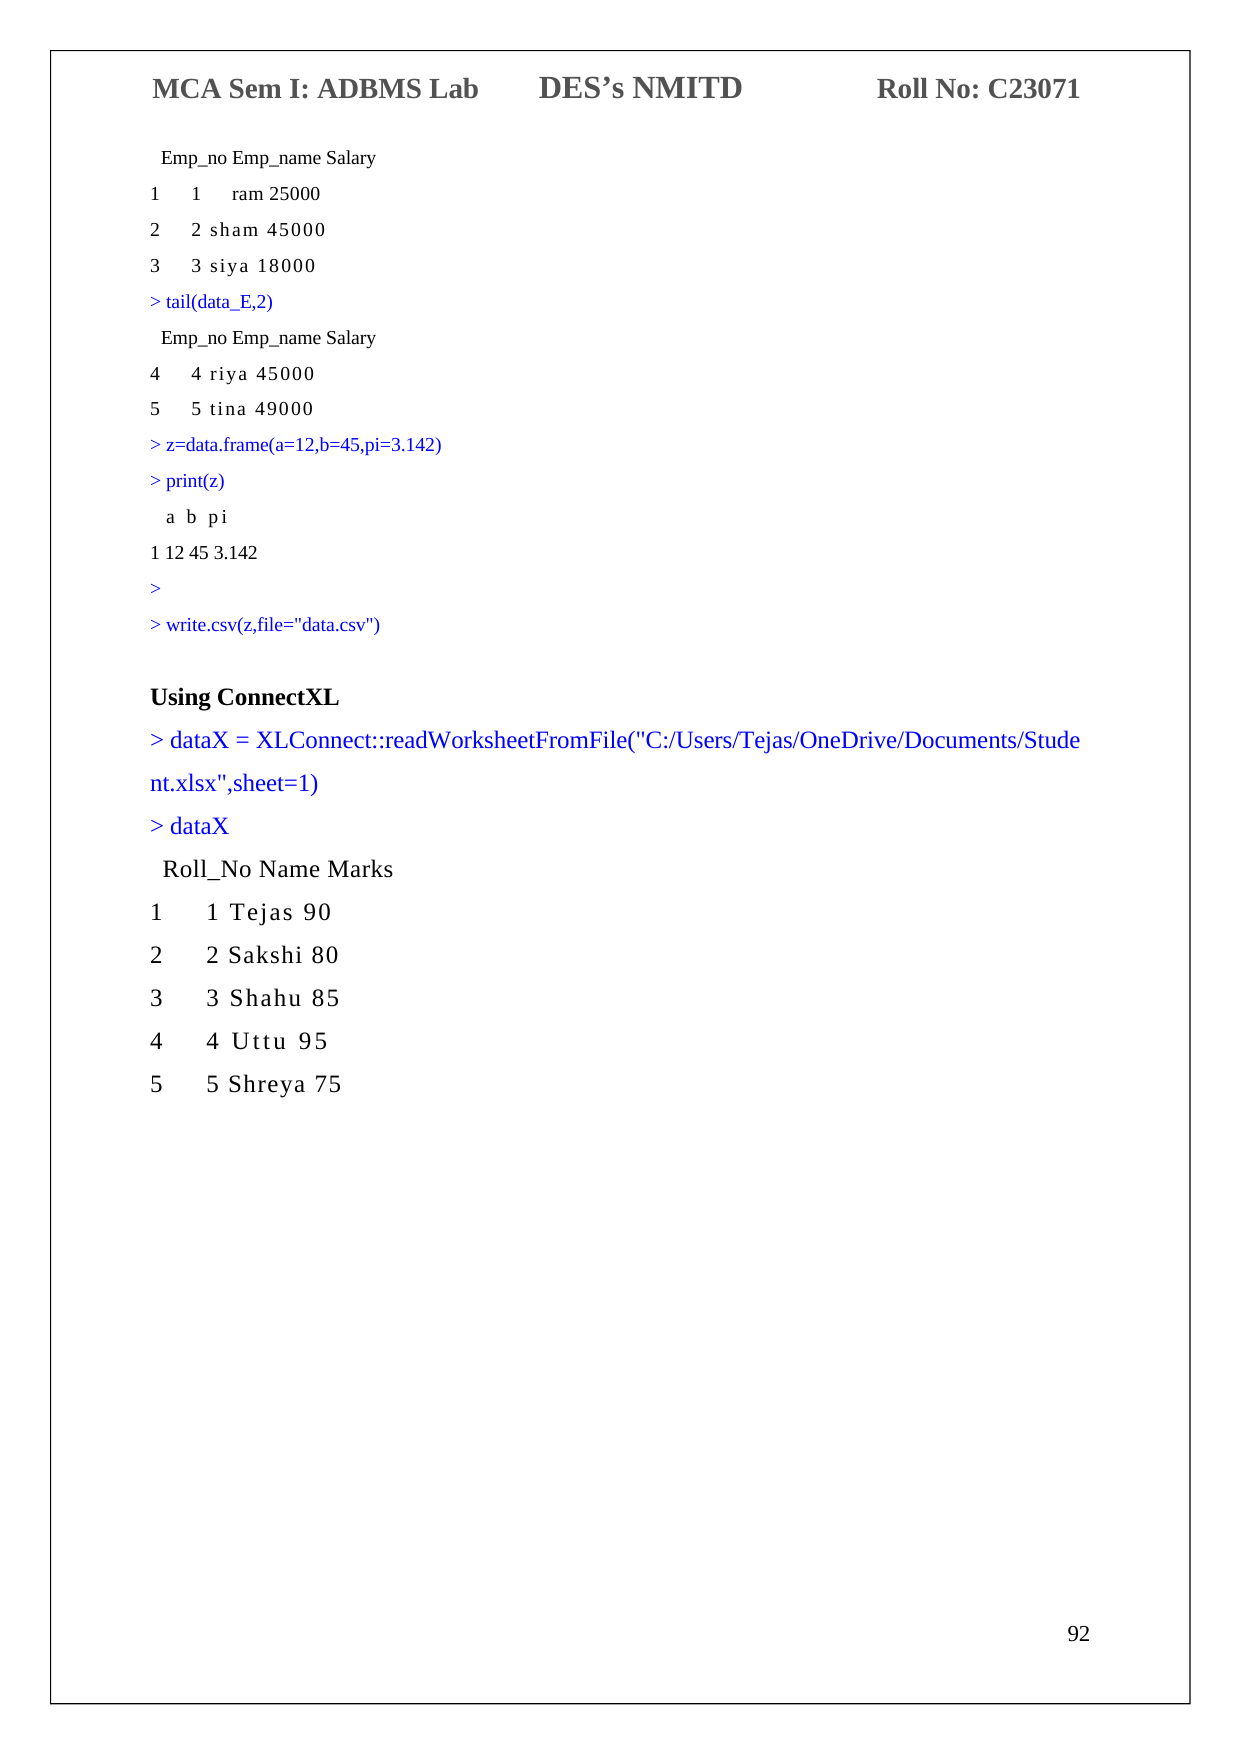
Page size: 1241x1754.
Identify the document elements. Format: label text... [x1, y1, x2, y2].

text Using ConnectXL [150, 683, 341, 711]
text 5 5 Shreya 75 [150, 1069, 344, 1098]
text 4 4 riya 45000 [150, 361, 323, 385]
text Emp_no Emp_name Salary [161, 325, 390, 349]
text nt.xlsx",sheet=1) [150, 769, 320, 797]
text > write.csv(z,file="data.csv") [150, 612, 395, 636]
text > print(z) [150, 469, 229, 492]
text 1 12 45 3.142 [150, 540, 265, 564]
text 3 3 siya 18000 [150, 253, 324, 277]
text 2 2 sham 45000 [150, 217, 335, 241]
text > tail(data_E,2) [150, 289, 281, 313]
text > dataX [150, 812, 230, 841]
text 1 1 ram 25000 [150, 182, 328, 205]
text Roll_No Name Marks [162, 855, 397, 883]
text a b pi [166, 504, 233, 528]
text > z=data.frame(a=12,b=45,pi=3.142) [150, 433, 460, 457]
text Emp_no Emp_name Salary [161, 146, 390, 169]
text 92 [1067, 1620, 1091, 1647]
text > dataX = XLConnect::readWorksheetFromFile("C:/Users/Tejas/OneDrive/Documents/Stude [150, 726, 1089, 754]
text 2 2 Sakshi 80 [150, 941, 342, 969]
text 1 1 Tejas 90 [150, 898, 335, 926]
text MCA Sem I: ADBMS Lab DES’s NMITD Roll No: C23071 [152, 68, 1091, 106]
text 5 5 tina 49000 [150, 397, 322, 421]
text 4 4 Uttu 95 [150, 1027, 332, 1055]
text 3 3 Shahu 85 [150, 983, 344, 1012]
